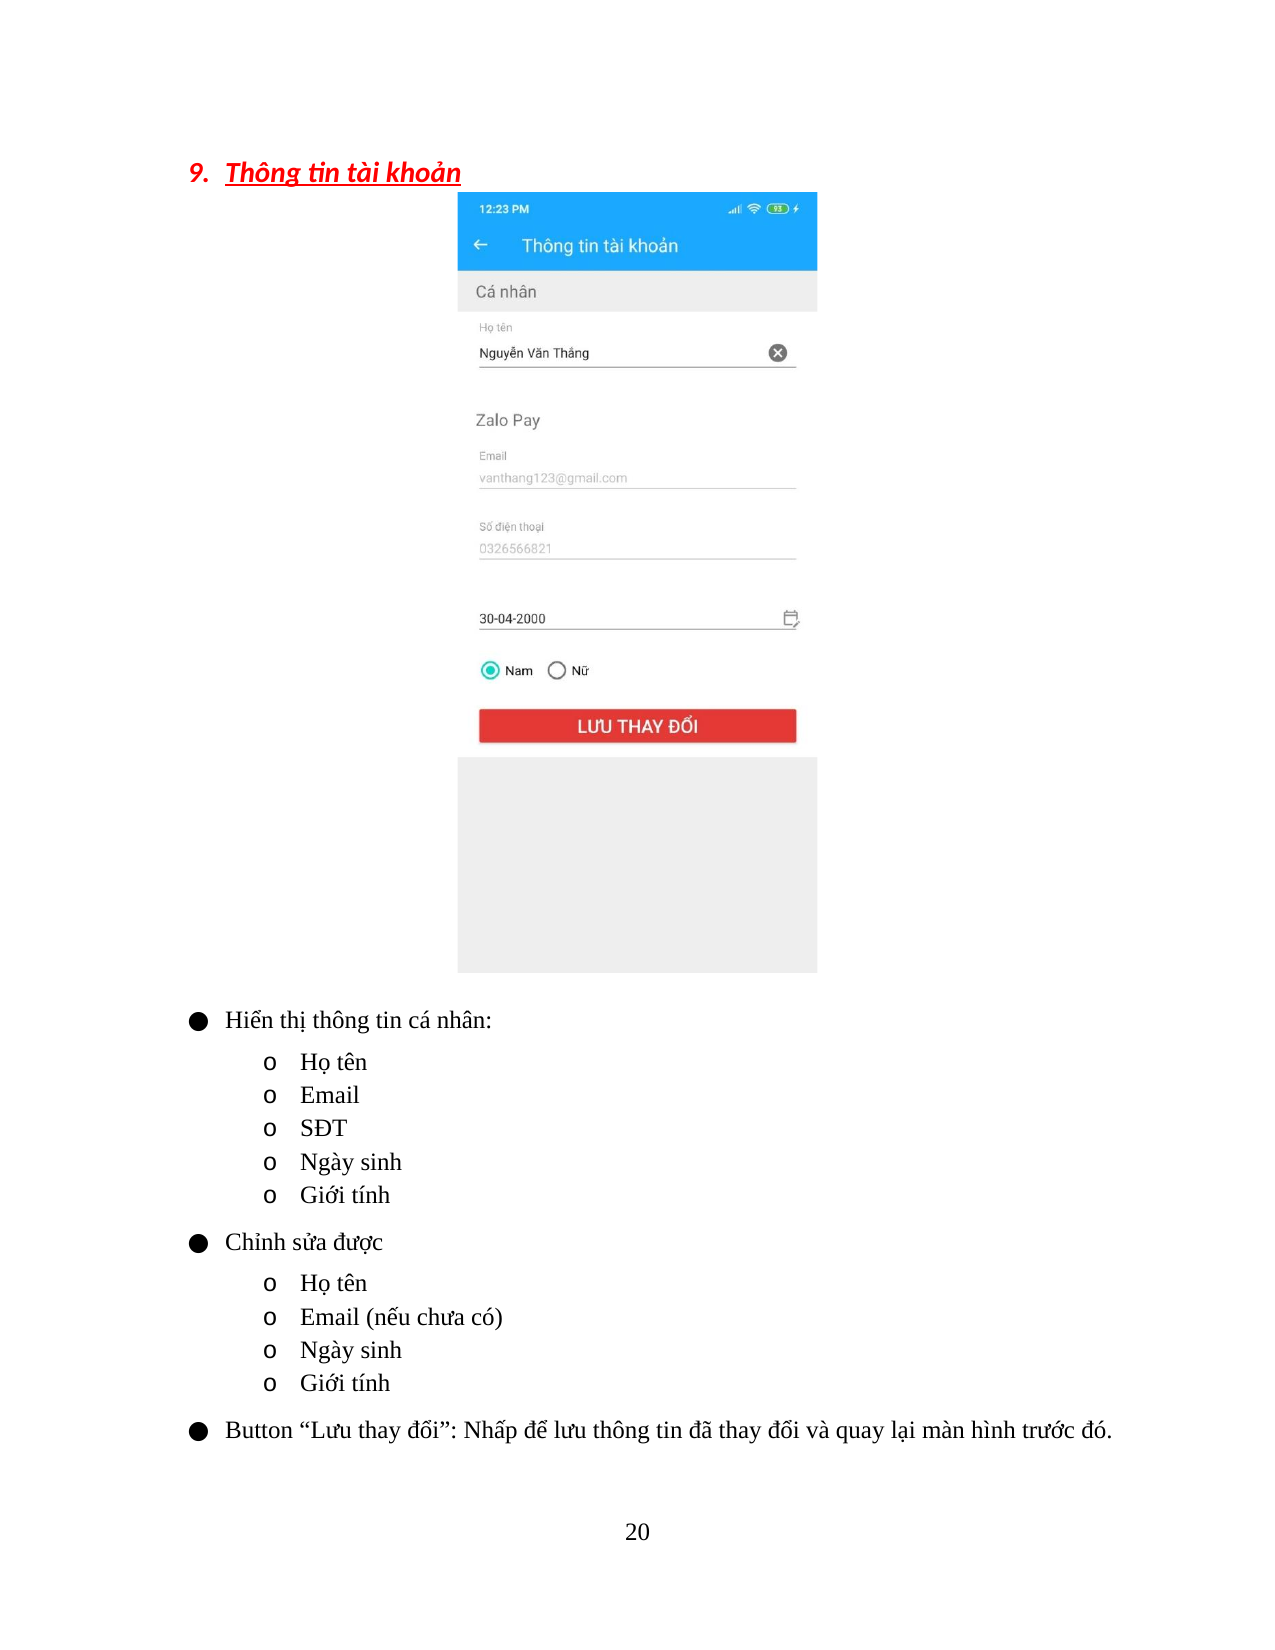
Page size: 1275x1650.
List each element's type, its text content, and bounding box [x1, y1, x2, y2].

list Chỉnh sửa được [187, 1213, 1125, 1264]
list Giới tính [262, 1180, 1125, 1211]
list Ngày sinh [262, 1147, 1125, 1177]
list Họ tên [262, 1268, 1125, 1299]
list Button “Lưu thay đổi”: Nhấp để lưu thông tin đã thay đổi và quay lại màn hình trước đó. [187, 1401, 1125, 1453]
picture [457, 192, 818, 973]
list Email [262, 1080, 1125, 1111]
list Họ tên [262, 1047, 1125, 1078]
list Email (nếu chưa có) [262, 1302, 1125, 1332]
subtitle Thông tin tài khoản [187, 154, 1125, 190]
list Ngày sinh [262, 1335, 1125, 1366]
list SĐT [262, 1113, 1125, 1144]
list Giới tính [262, 1368, 1125, 1399]
list Hiển thị thông tin cá nhân: [187, 992, 1125, 1043]
